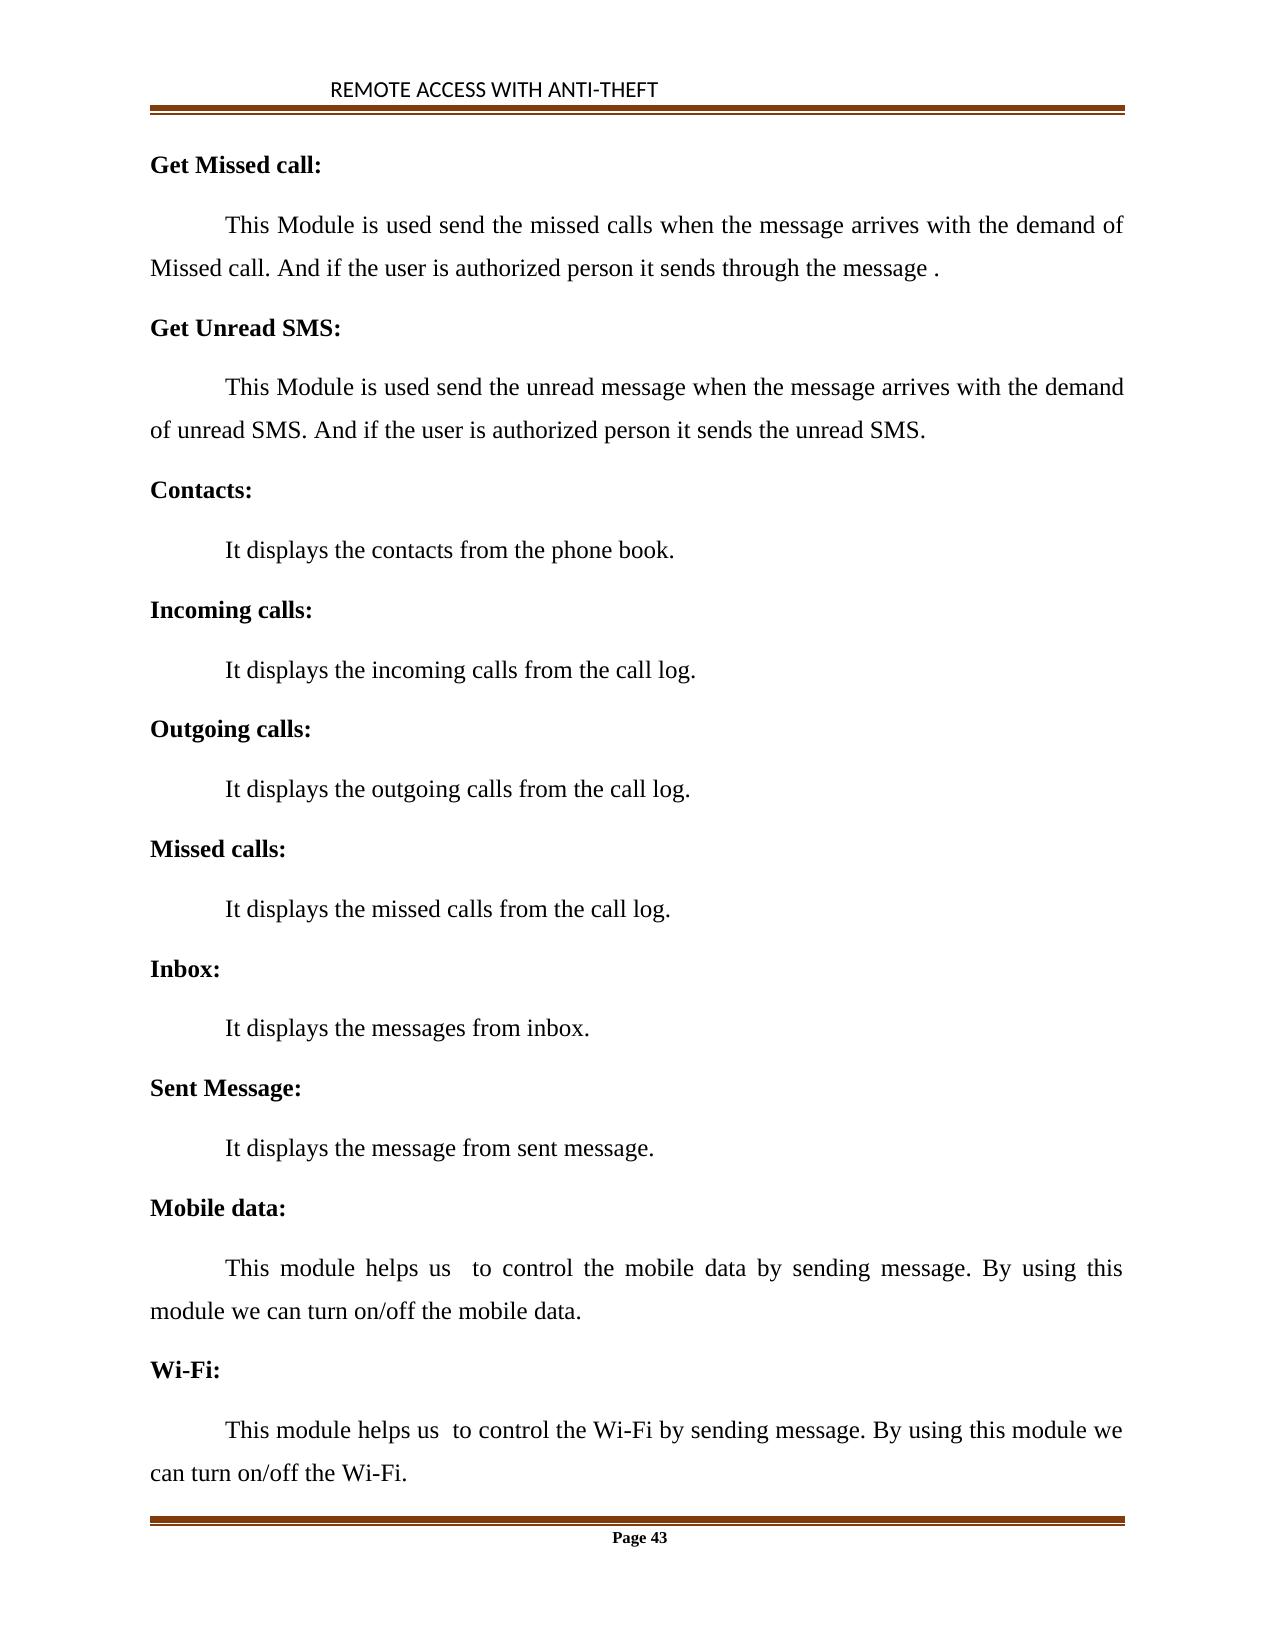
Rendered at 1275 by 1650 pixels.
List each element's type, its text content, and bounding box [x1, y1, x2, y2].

text Mobile data: [150, 1193, 1125, 1222]
text It displays the message from sent message. [150, 1133, 1125, 1162]
text It displays the incoming calls from the call log. [150, 655, 1125, 683]
text Inbox: [150, 954, 1125, 982]
text It displays the missed calls from the call log. [150, 894, 1125, 923]
text Contacts: [150, 475, 1125, 504]
text Outgoing calls: [150, 714, 1125, 743]
text Wi-Fi: [150, 1356, 1125, 1384]
text It displays the outgoing calls from the call log. [150, 774, 1125, 803]
text Get Missed call: [150, 150, 1125, 179]
text Get Unread SMS: [150, 313, 1125, 341]
text Sent Message: [150, 1073, 1125, 1102]
text This module helps us to control the Wi-Fi by sending message. By using this module we can turn on/off the Wi-Fi. [150, 1415, 1125, 1487]
text This Module is used send the unread message when the message arrives with the demand of unread SMS. And if the user is authorized person it sends the unread SMS. [150, 372, 1125, 444]
text This Module is used send the missed calls when the message arrives with the demand of Missed call. And if the user is authorized person it sends through the message . [150, 210, 1125, 282]
text This module helps us to control the mobile data by sending message. By using this module we can turn on/off the mobile data. [150, 1253, 1125, 1324]
text It displays the messages from inbox. [150, 1013, 1125, 1042]
text It displays the contacts from the phone book. [150, 535, 1125, 564]
text Incoming calls: [150, 595, 1125, 624]
text Missed calls: [150, 834, 1125, 863]
